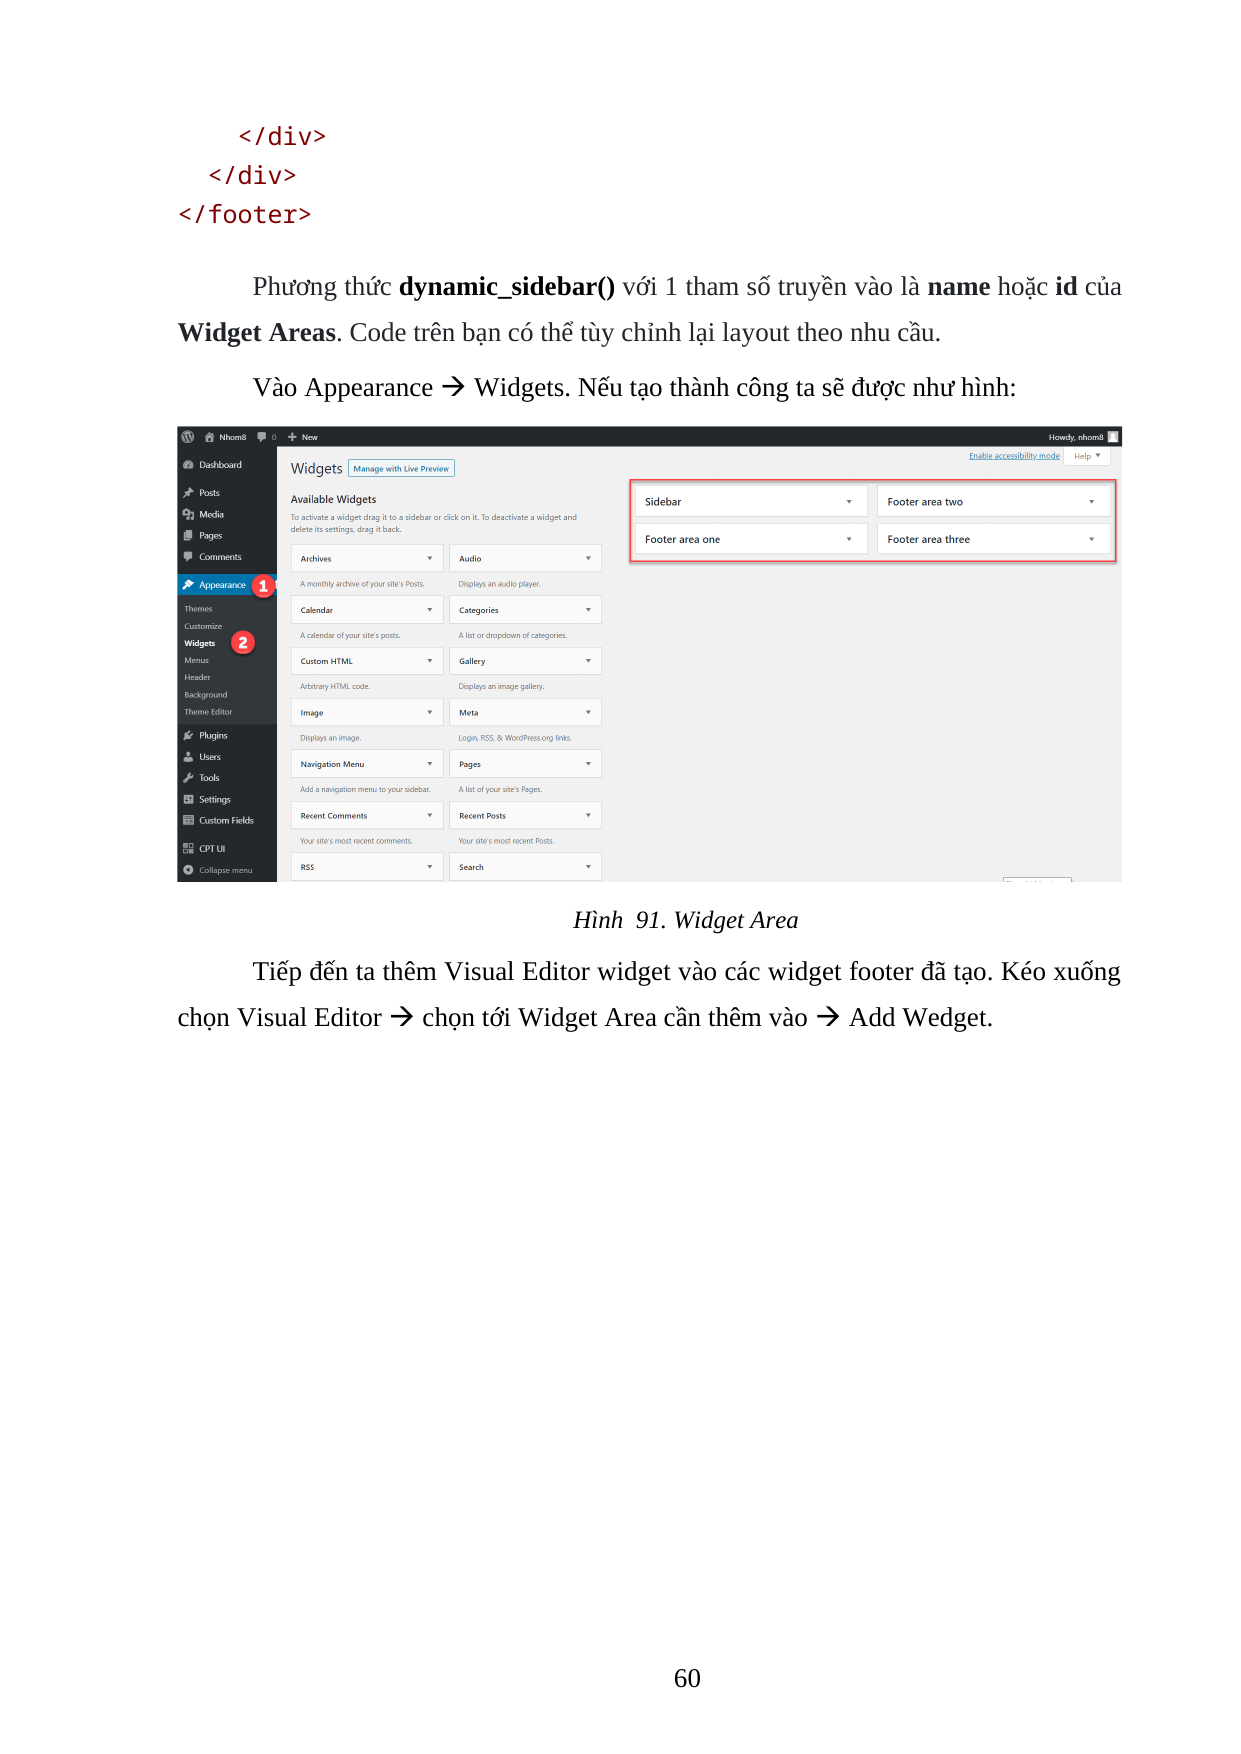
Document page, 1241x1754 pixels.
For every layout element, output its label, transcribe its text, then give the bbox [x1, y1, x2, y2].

text Tiếp đến ta thêm Visual Editor widget vào các widget footer đã tạo. Kéo xuống chọn Visual Editor chọn tới Widget Area cần thêm vào Add Wedget. [177, 955, 1122, 1033]
text </footer> [177, 196, 1122, 231]
text Phương thức dynamic_sidebar() với 1 tham số truyền vào là name hoặc id của Widget Areas. Code trên bạn có thể tùy chỉnh lại layout theo nhu cầu. [177, 270, 1122, 347]
text </div> [177, 157, 1122, 191]
picture [183, 581, 192, 589]
picture [177, 426, 1123, 882]
text Hình 91. Widget Area [177, 905, 1122, 934]
text </div> [177, 118, 1122, 152]
text Vào Appearance Widgets. Nếu tạo thành công ta sẽ được như hình: [177, 371, 1122, 403]
